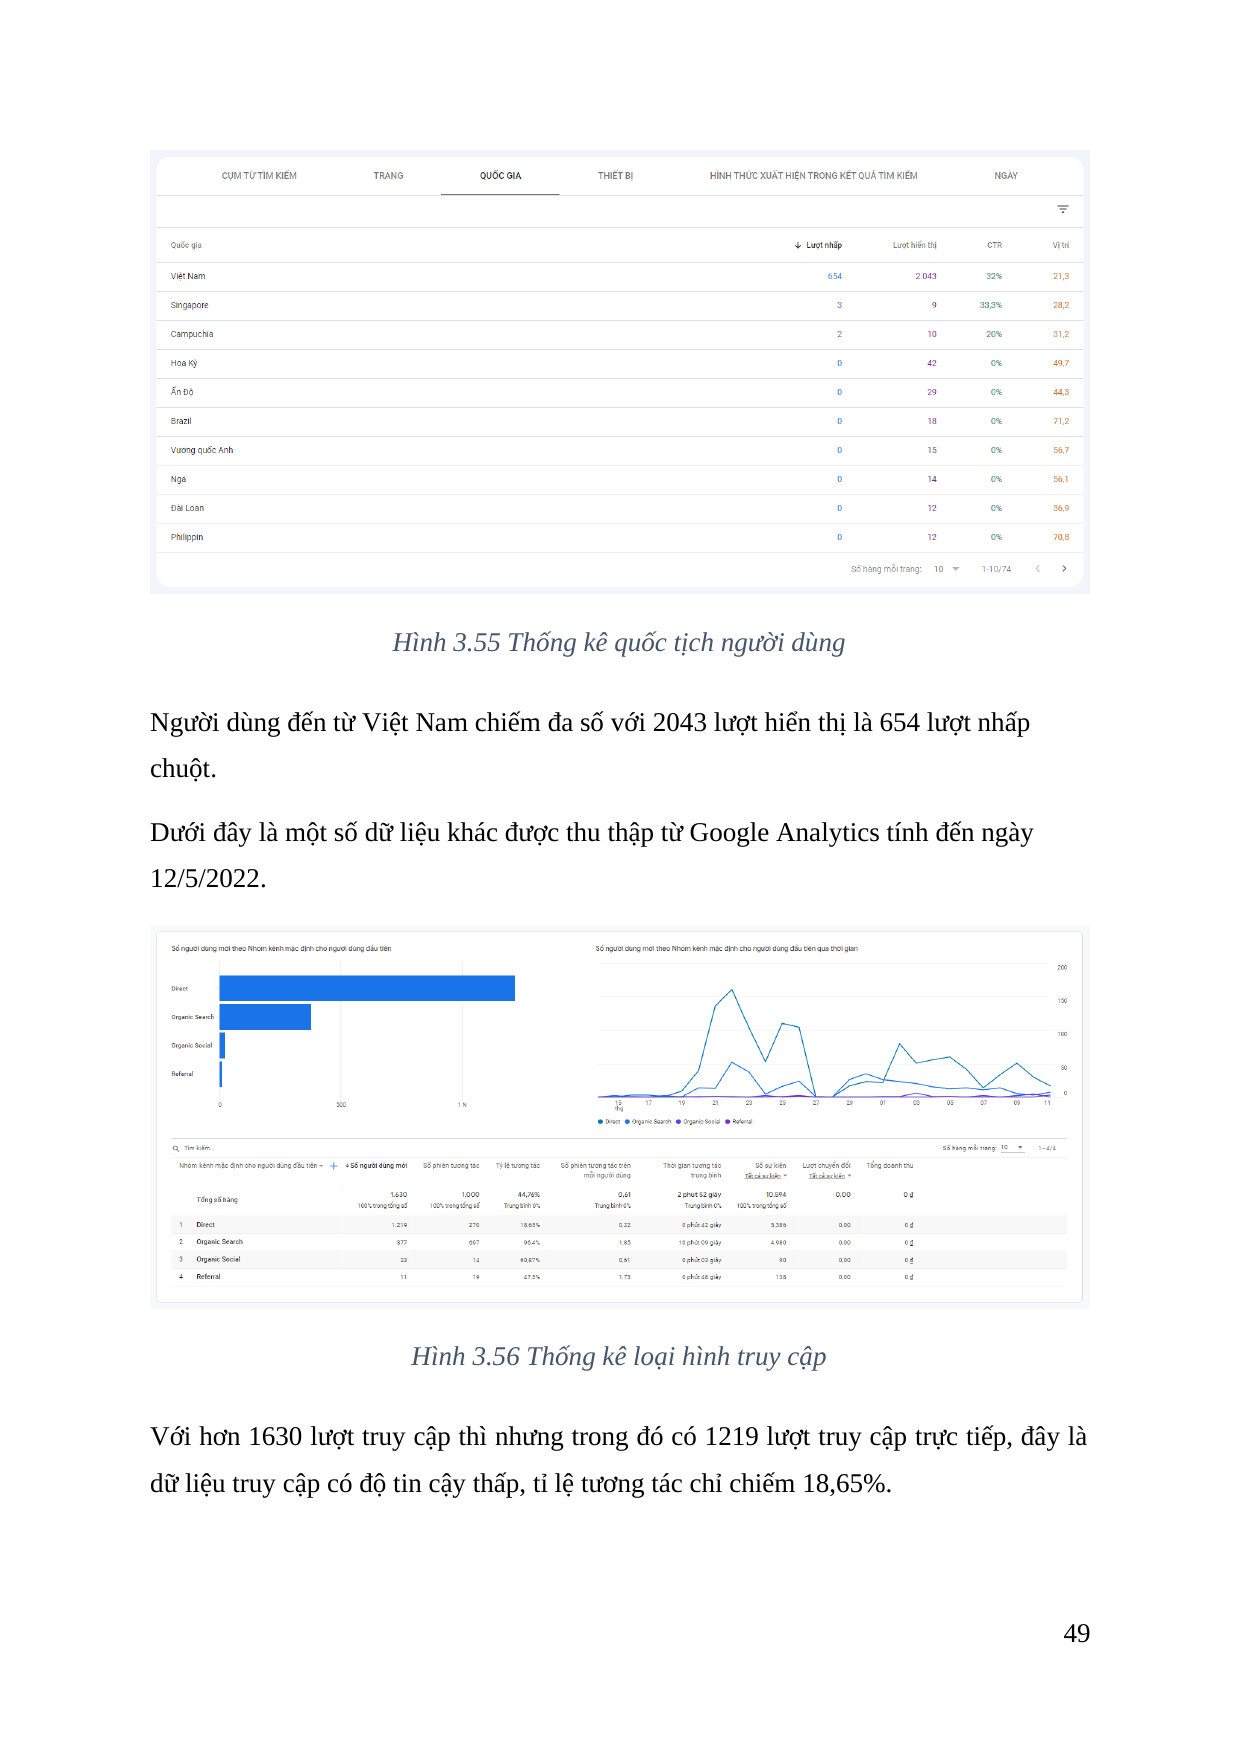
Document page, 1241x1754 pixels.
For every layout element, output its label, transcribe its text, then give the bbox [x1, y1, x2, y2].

text Với hơn 1630 lượt truy cập thì nhưng trong đó có 1219 lượt truy cập trực tiếp, đây là dữ liệu truy cập có độ tin cậy thấp, tỉ lệ tương tác chỉ chiếm 18,65%. [150, 1420, 1090, 1498]
text Dưới đây là một số dữ liệu khác được thu thập từ Google Analytics tính đến ngày 12/5/2022. [150, 816, 1090, 894]
picture [150, 150, 1091, 594]
text Người dùng đến từ Việt Nam chiếm đa số với 2043 lượt hiển thị là 654 lượt nhấp chuột. [150, 706, 1090, 784]
picture [150, 925, 1091, 1309]
